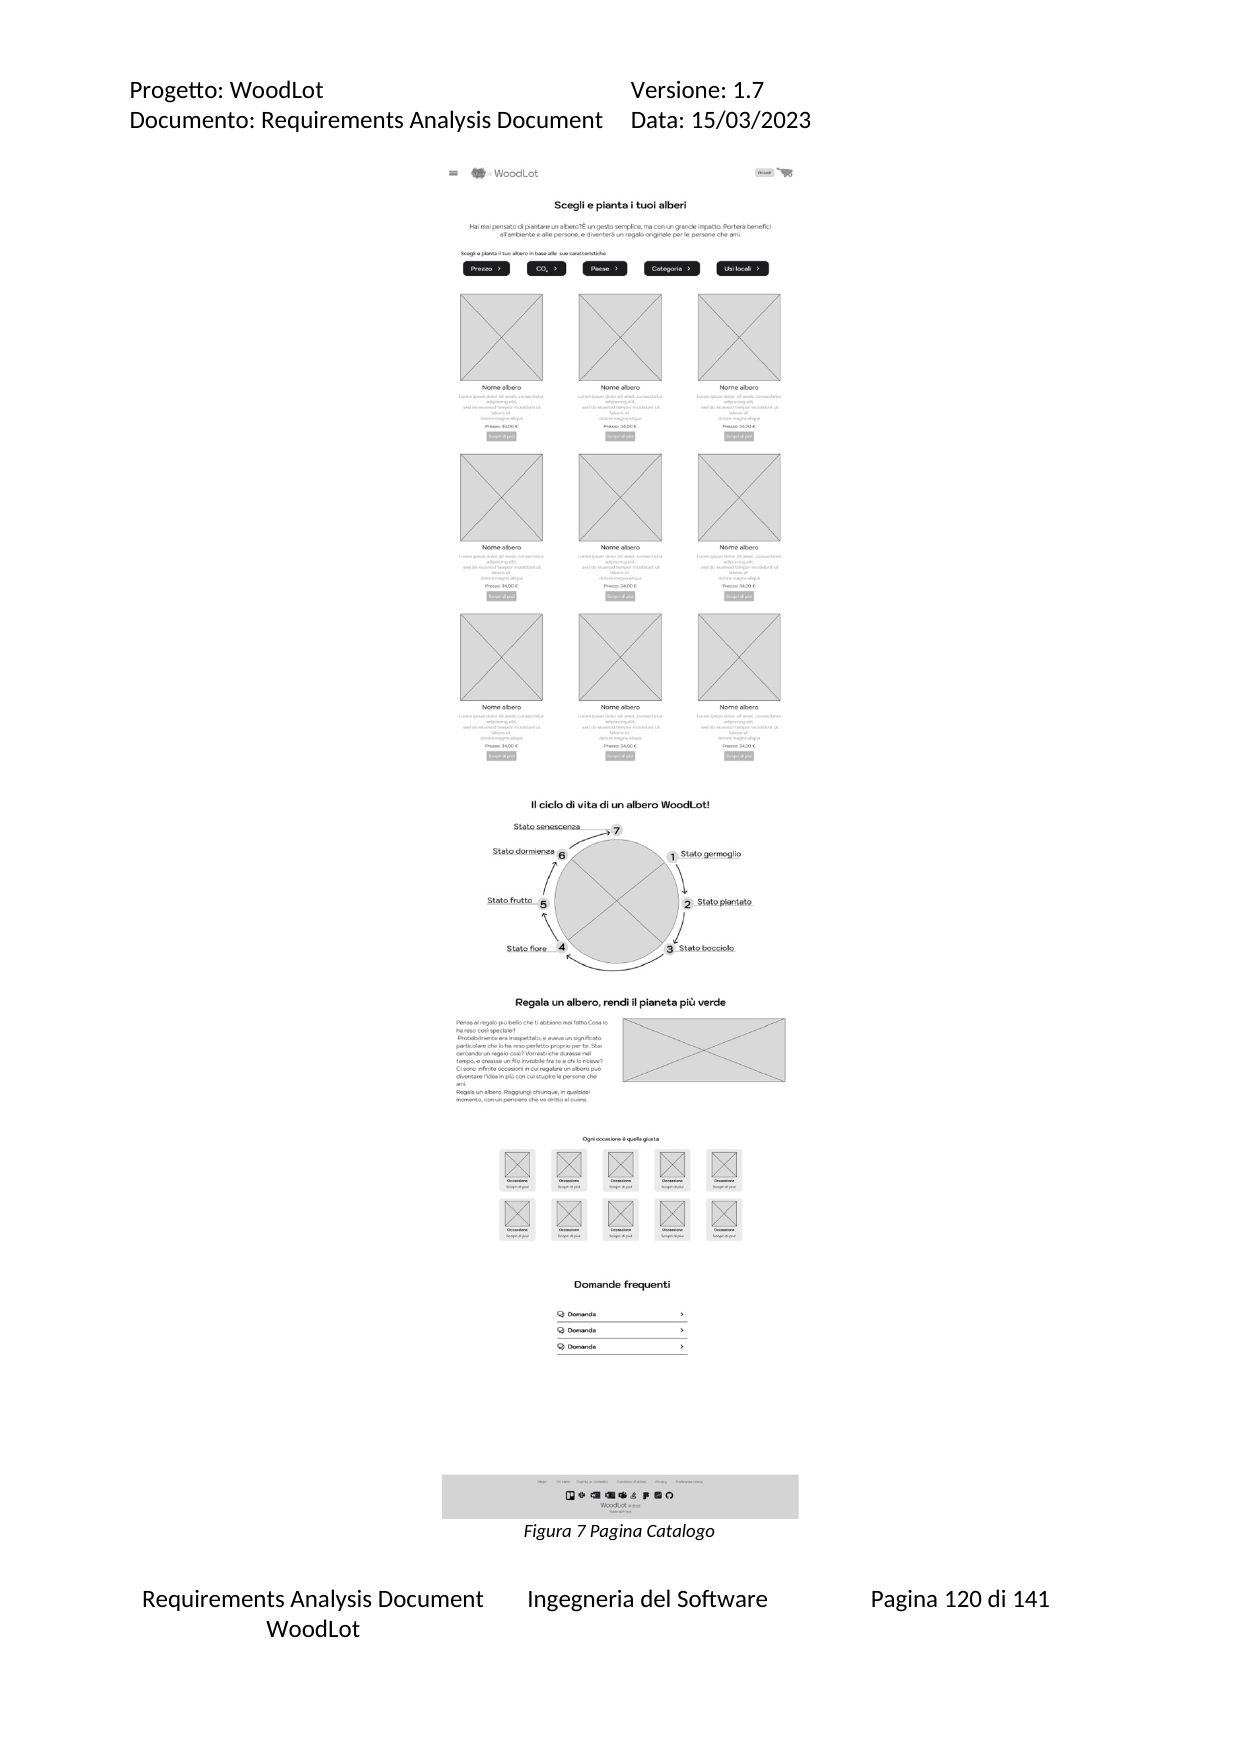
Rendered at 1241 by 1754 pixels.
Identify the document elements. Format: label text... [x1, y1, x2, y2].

text Figura 7 Pagina Catalogo [118, 1519, 1122, 1542]
picture [441, 165, 799, 1519]
